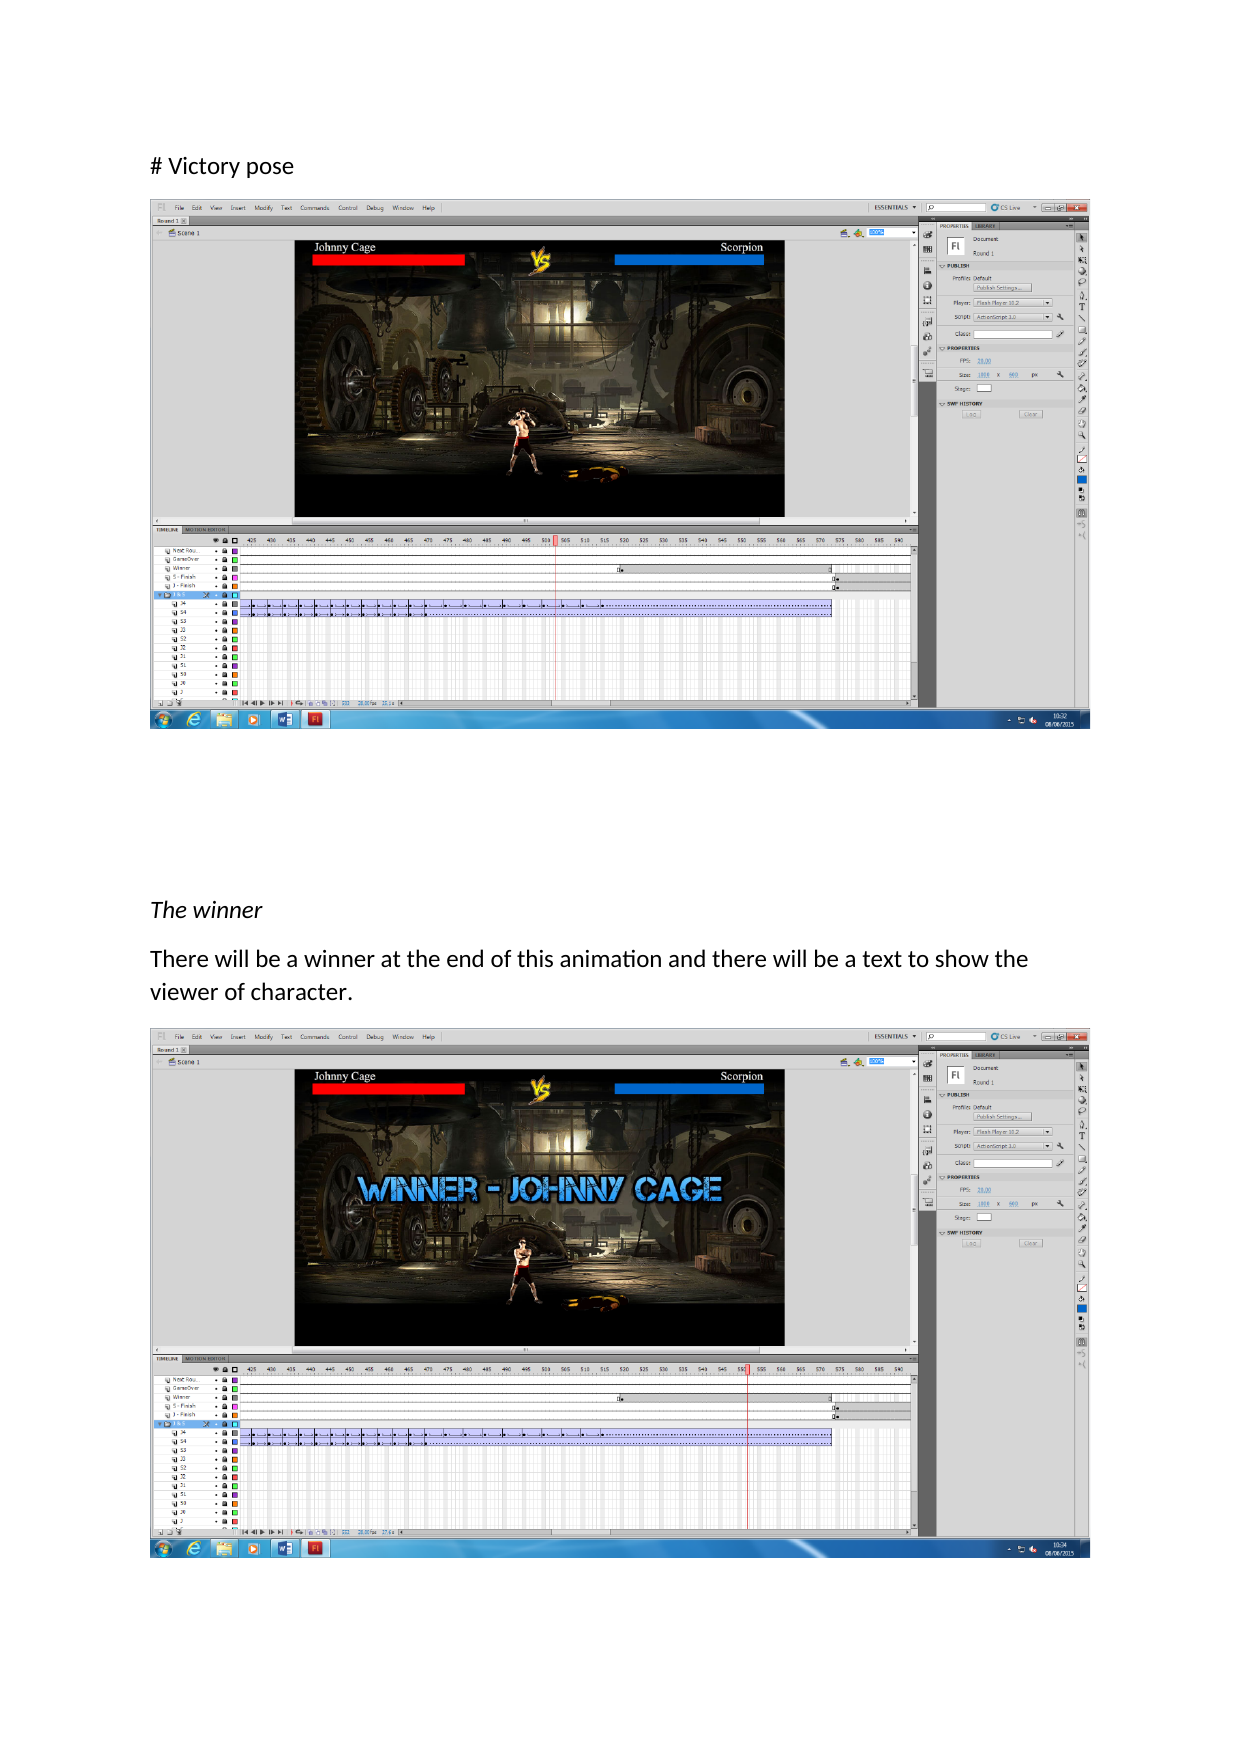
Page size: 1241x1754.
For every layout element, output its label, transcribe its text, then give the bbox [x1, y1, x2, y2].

text # Victory pose [150, 150, 1090, 181]
text The winner [150, 894, 1090, 924]
text There will be a winner at the end of this animation and there will be a text to show the viewer of character. [150, 943, 1090, 1007]
picture [150, 199, 1091, 729]
picture [150, 1028, 1091, 1558]
